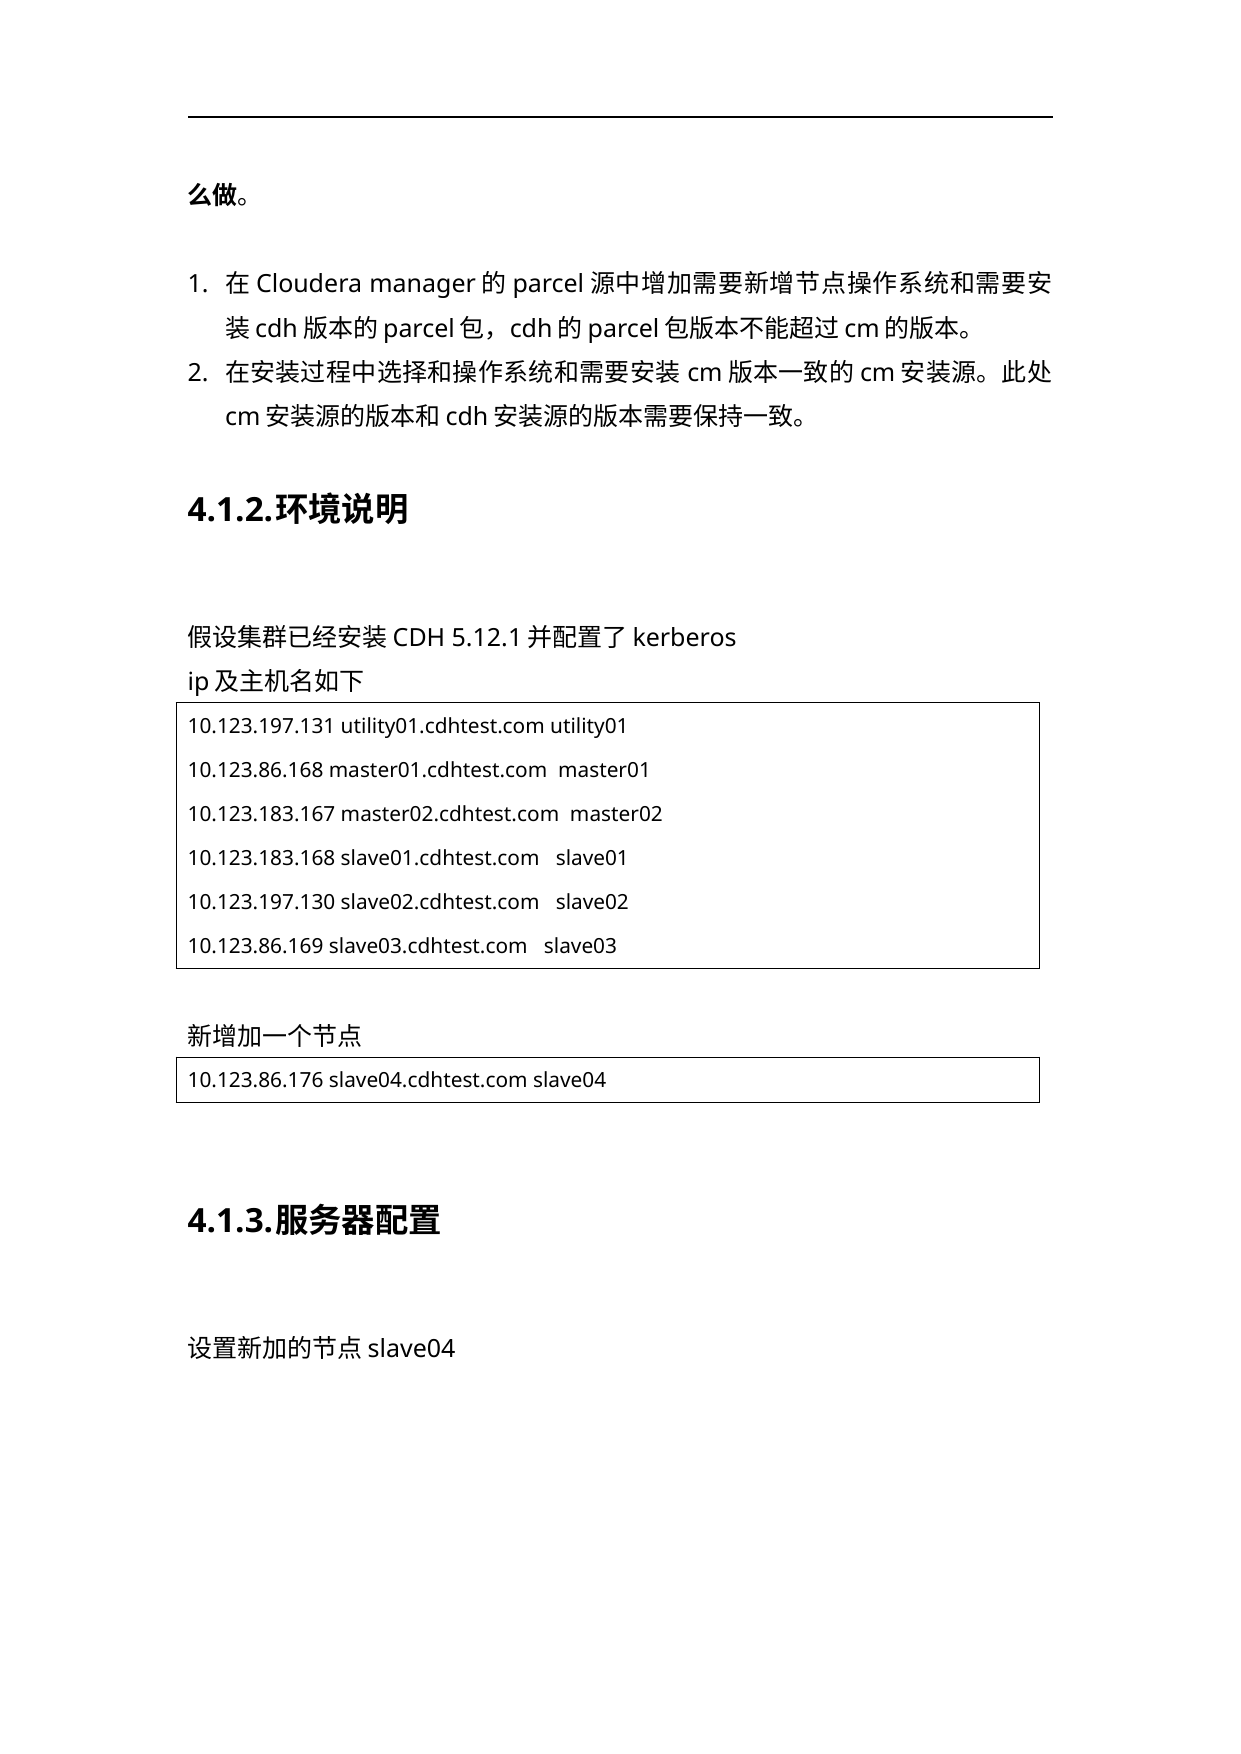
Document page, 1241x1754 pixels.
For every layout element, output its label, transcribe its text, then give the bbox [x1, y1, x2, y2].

text 新增加一个节点 [187, 1013, 1053, 1057]
table_header 10.123.197.131 utility01.cdhtest.com utility01 10.123.86.168 master01.cdhtest.com master01 10.123.183.167 master02.cdhtest.com master02 10.123.183.168 slave01.cdhtest.com slave01 10.123.197.130 slave02.cdhtest.com slave02 10.123.86.169 slave03.cdhtest.com slave03 [177, 703, 1039, 967]
subtitle 环境说明 [187, 463, 1053, 552]
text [187, 172, 1053, 216]
text 设置新加的节点slave04 [187, 1324, 1053, 1368]
table_header 10.123.86.176 slave04.cdhtest.com slave04 [177, 1058, 1039, 1102]
text ip及主机名如下 [187, 658, 1053, 702]
text 假设集群已经安装CDH 5.12.1并配置了kerberos [187, 614, 1053, 658]
list 在安装过程中选择和操作系统和需要安装cm版本一致的cm安装源。此处cm安装源的版本和cdh安装源的版本需要保持一致。 [187, 348, 1053, 436]
list 在Cloudera manager的parcel源中增加需要新增节点操作系统和需要安装cdh版本的parcel包，cdh的parcel包版本不能超过cm的版本。 [187, 260, 1053, 348]
subtitle 服务器配置 [187, 1174, 1053, 1262]
